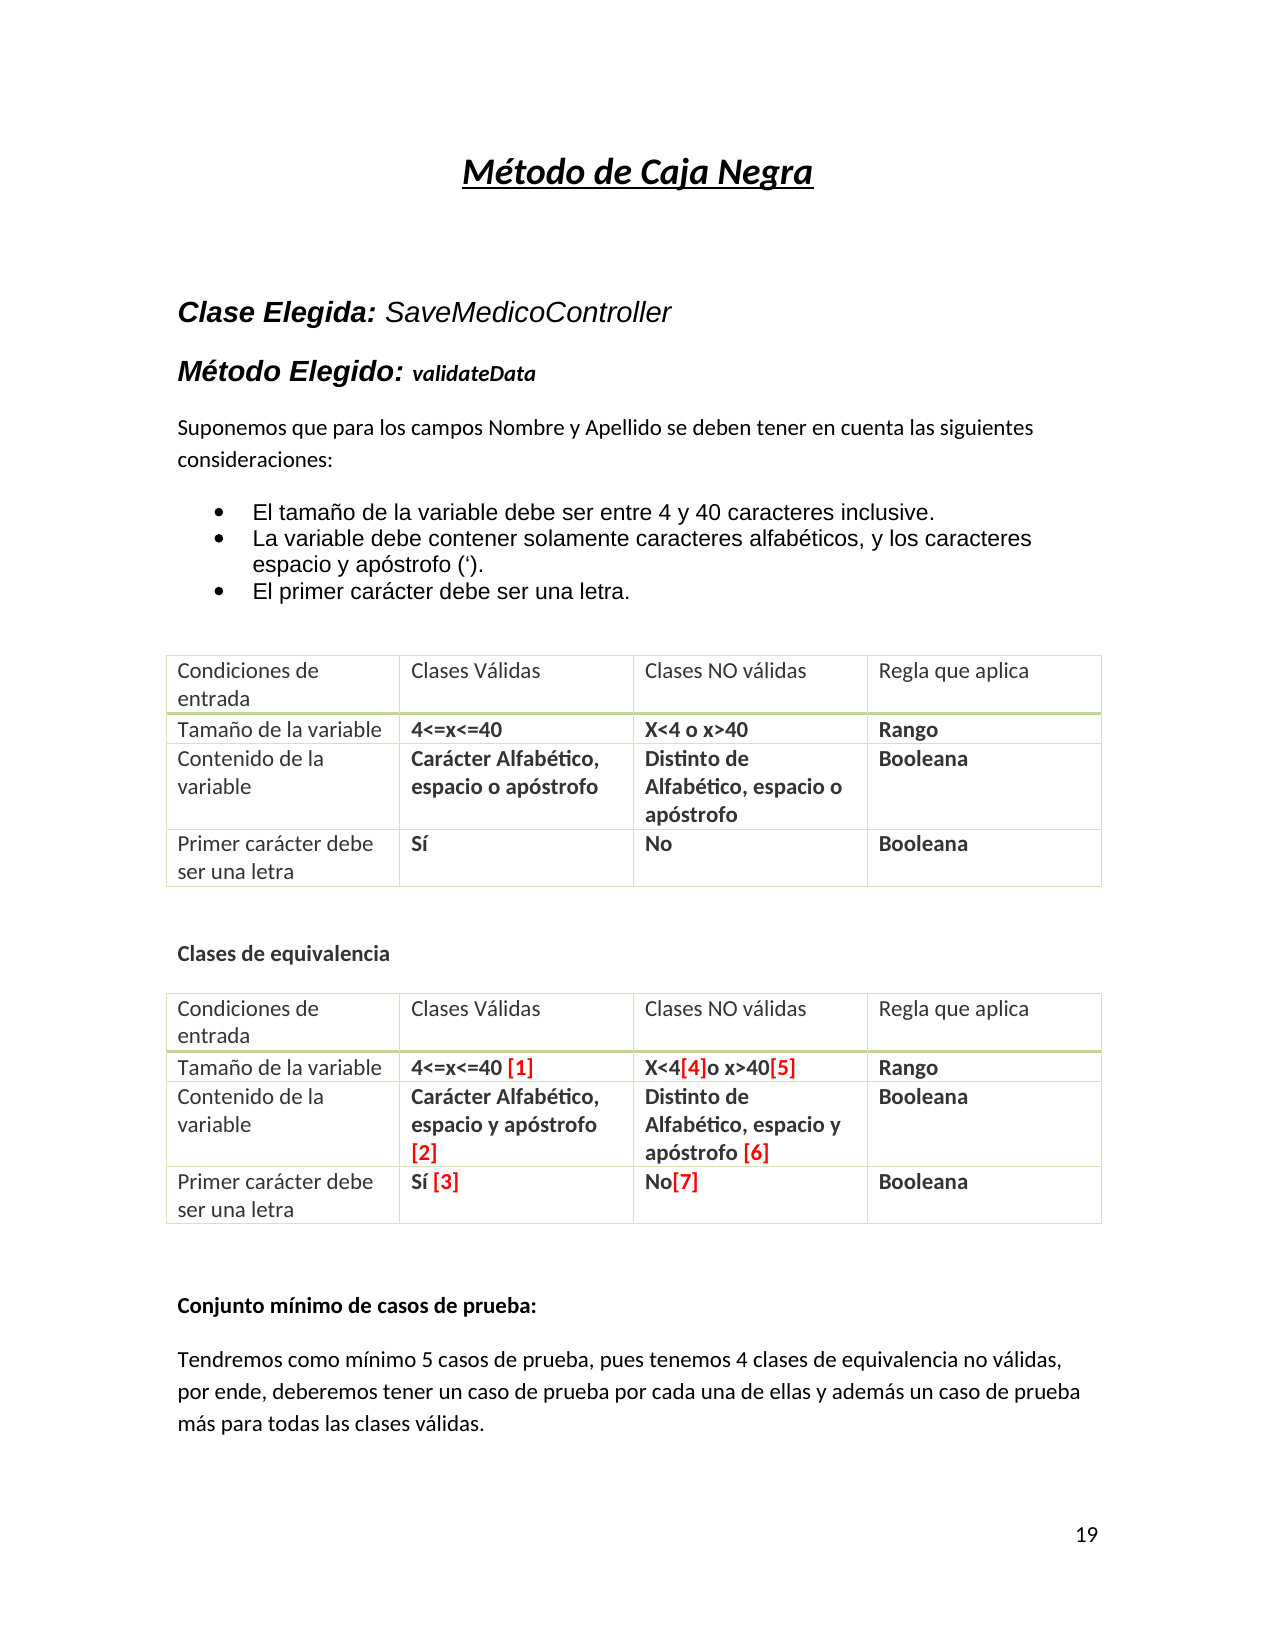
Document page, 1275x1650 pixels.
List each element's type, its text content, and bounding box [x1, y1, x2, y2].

list La variable debe contener solamente caracteres alfabéticos, y los caracteres espacio y apóstrofo (‘). [215, 525, 1098, 578]
table_cell Distinto de Alfabético, espacio o apóstrofo [634, 744, 867, 828]
table_cell Booleana [868, 830, 1101, 886]
text Conjunto mínimo de casos de prueba: [177, 1292, 1098, 1320]
list El tamaño de la variable debe ser entre 4 y 40 caracteres inclusive. [215, 499, 1098, 525]
text Clase Elegida: SaveMedicoController [177, 295, 1098, 328]
table_header Condiciones de entrada [167, 656, 399, 712]
table_cell Primer carácter debe ser una letra [167, 1167, 399, 1223]
table_header Clases NO válidas [634, 656, 867, 712]
table_cell Distinto de Alfabético, espacio y apóstrofo [6] [634, 1082, 867, 1166]
text Suponemos que para los campos Nombre y Apellido se deben tener en cuenta las siguientes consideraciones: [177, 413, 1098, 474]
table_cell Carácter Alfabético, espacio y apóstrofo [2] [400, 1082, 633, 1166]
table_header Clases Válidas [400, 656, 633, 712]
table_header Condiciones de entrada [167, 994, 399, 1050]
table_cell Carácter Alfabético, espacio o apóstrofo [400, 744, 633, 828]
text Método de Caja Negra [177, 148, 1098, 193]
table_cell Sí [400, 830, 633, 886]
table_header Regla que aplica [868, 994, 1101, 1050]
table_header Clases NO válidas [634, 994, 867, 1050]
table_cell 4<=x<=40 [1] [400, 1053, 633, 1081]
table_header Regla que aplica [868, 656, 1101, 712]
table_cell X<4[4]o x>40[5] [634, 1053, 867, 1081]
table_header Clases Válidas [400, 994, 633, 1050]
text Tendremos como mínimo 5 casos de prueba, pues tenemos 4 clases de equivalencia no válidas, por ende, deberemos tener un caso de prueba por cada una de ellas y además un caso de prueba más para todas las clases válidas. [177, 1345, 1098, 1437]
table_cell Booleana [868, 1167, 1101, 1223]
table_cell Tamaño de la variable [167, 715, 399, 743]
table_cell Contenido de la variable [167, 744, 399, 828]
table_cell 4<=x<=40 [400, 715, 633, 743]
text Método Elegido: validateData [177, 354, 1098, 388]
table_cell Contenido de la variable [167, 1082, 399, 1166]
table_cell Primer carácter debe ser una letra [167, 830, 399, 886]
table_cell Booleana [868, 744, 1101, 828]
table_cell X<4 o x>40 [634, 715, 867, 743]
table_cell Tamaño de la variable [167, 1053, 399, 1081]
table_cell Sí [3] [400, 1167, 633, 1223]
table_cell Booleana [868, 1082, 1101, 1166]
table_cell Rango [868, 715, 1101, 743]
list El primer carácter debe ser una letra. [215, 578, 1098, 604]
text Clases de equivalencia [177, 939, 1098, 968]
table_cell No [634, 830, 867, 886]
table_cell Rango [868, 1053, 1101, 1081]
table_cell No[7] [634, 1167, 867, 1223]
